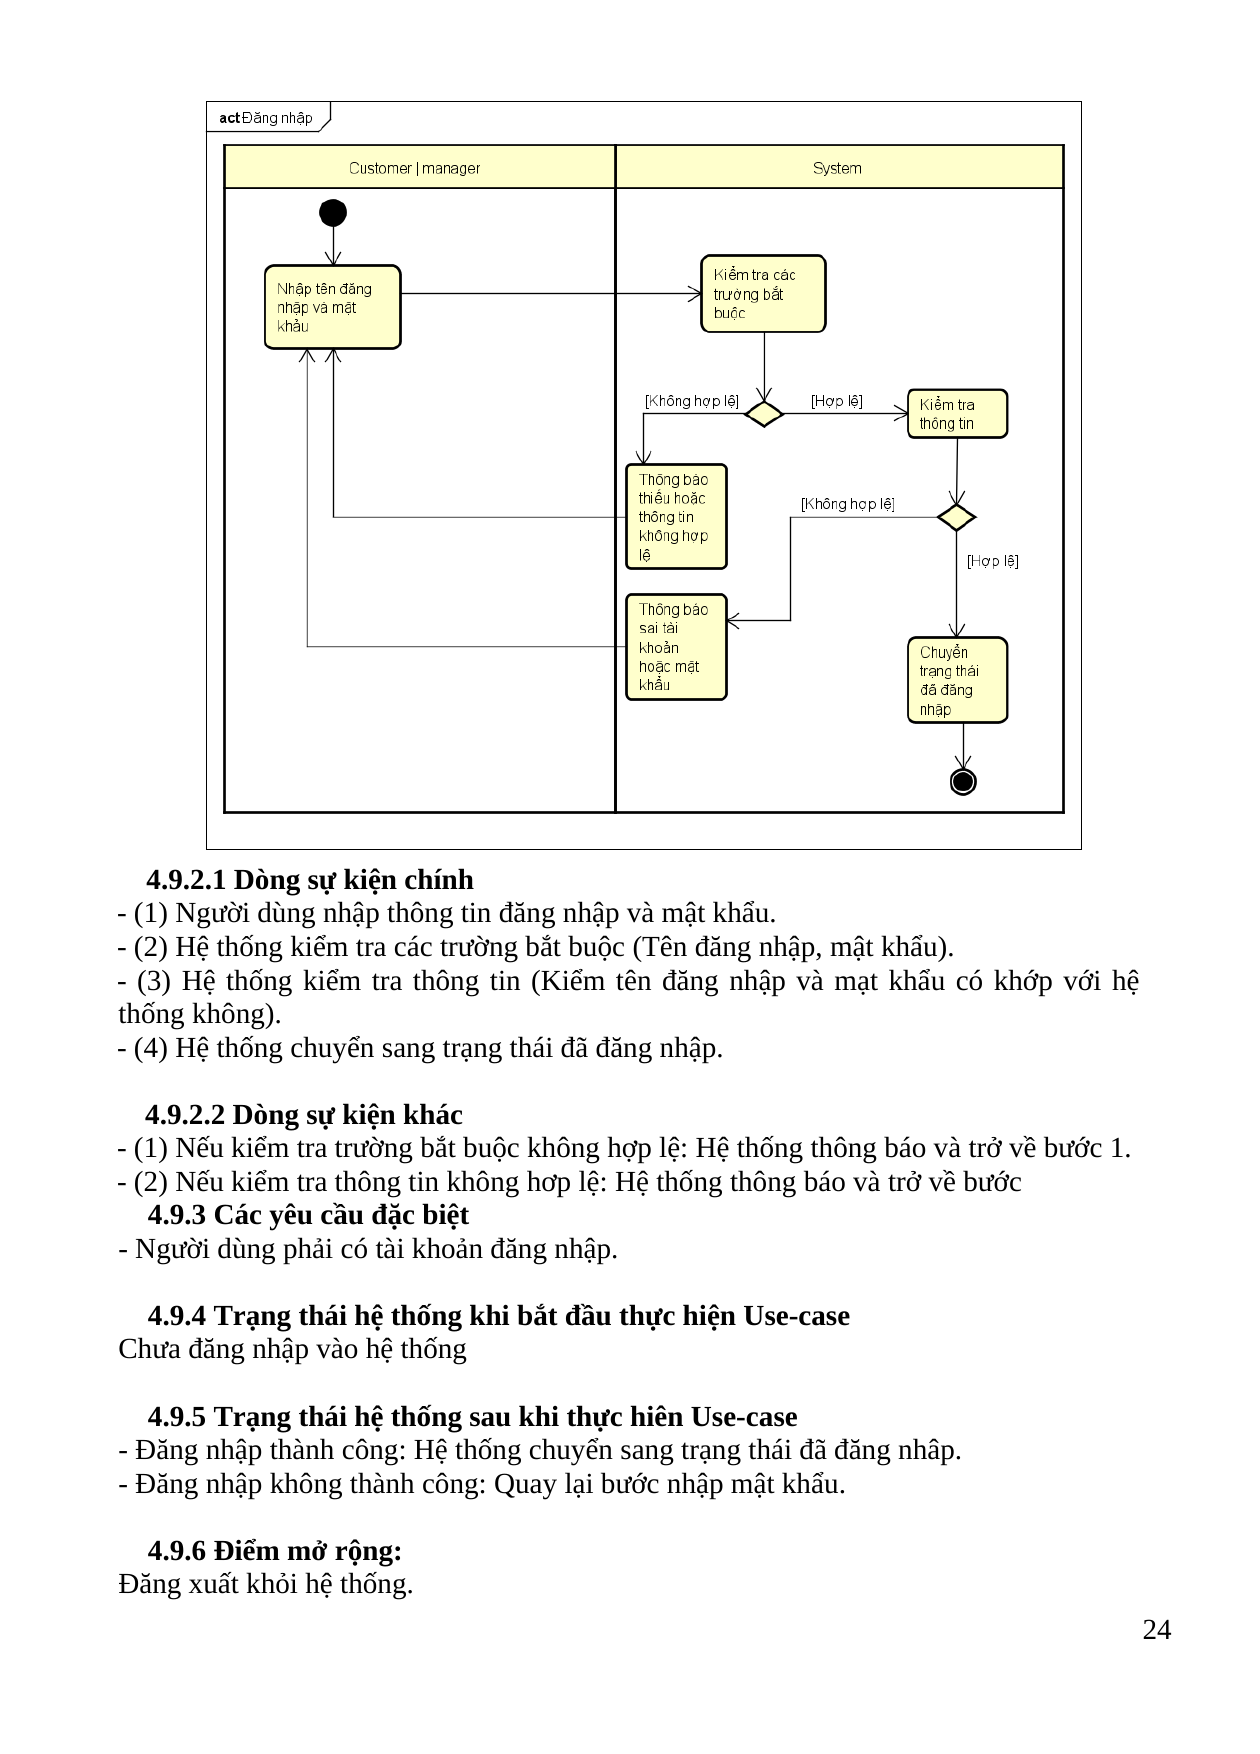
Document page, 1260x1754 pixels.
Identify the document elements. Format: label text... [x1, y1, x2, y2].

text - Người dùng phải có tài khoản đăng nhập. [118, 1231, 1142, 1264]
text Đăng xuất khỏi hệ thống. [118, 1566, 1142, 1600]
text 4.9.5 Trạng thái hệ thống sau khi thực hiên Use-case [148, 1399, 1142, 1432]
picture [193, 88, 1094, 862]
text Chưa đăng nhập vào hệ thống [118, 1332, 1142, 1365]
text - (1) Nếu kiểm tra trường bắt buộc không hợp lệ: Hệ thống thông báo và trở về bước 1. [117, 1130, 1142, 1164]
text 4.9.2.2 Dòng sự kiện khác [145, 1097, 1142, 1130]
text - Đăng nhập thành công: Hệ thống chuyển sang trạng thái đã đăng nhâp. [118, 1432, 1142, 1466]
text - Đăng nhập không thành công: Quay lại bước nhập mật khẩu. [118, 1466, 1142, 1499]
text 4.9.3 Các yêu cầu đặc biệt [148, 1197, 1142, 1231]
text - (3) Hệ thống kiểm tra thông tin (Kiểm tên đăng nhập và mạt khẩu có khớp với hệ thống không). [117, 963, 1142, 1030]
text - (2) Hệ thống kiểm tra các trường bắt buộc (Tên đăng nhập, mật khẩu). [117, 929, 1142, 963]
text - (1) Người dùng nhập thông tin đăng nhập và mật khẩu. [117, 896, 1142, 929]
text - (2) Nếu kiểm tra thông tin không hơp lệ: Hệ thống thông báo và trở về bước [117, 1164, 1142, 1197]
text - (4) Hệ thống chuyển sang trạng thái đã đăng nhập. [117, 1030, 1142, 1063]
text 4.9.6 Điểm mở rộng: [148, 1533, 1142, 1566]
text 4.9.4 Trạng thái hệ thống khi bắt đầu thực hiện Use-case [148, 1298, 1142, 1332]
text 4.9.2.1 Dòng sự kiện chính [146, 862, 1142, 896]
